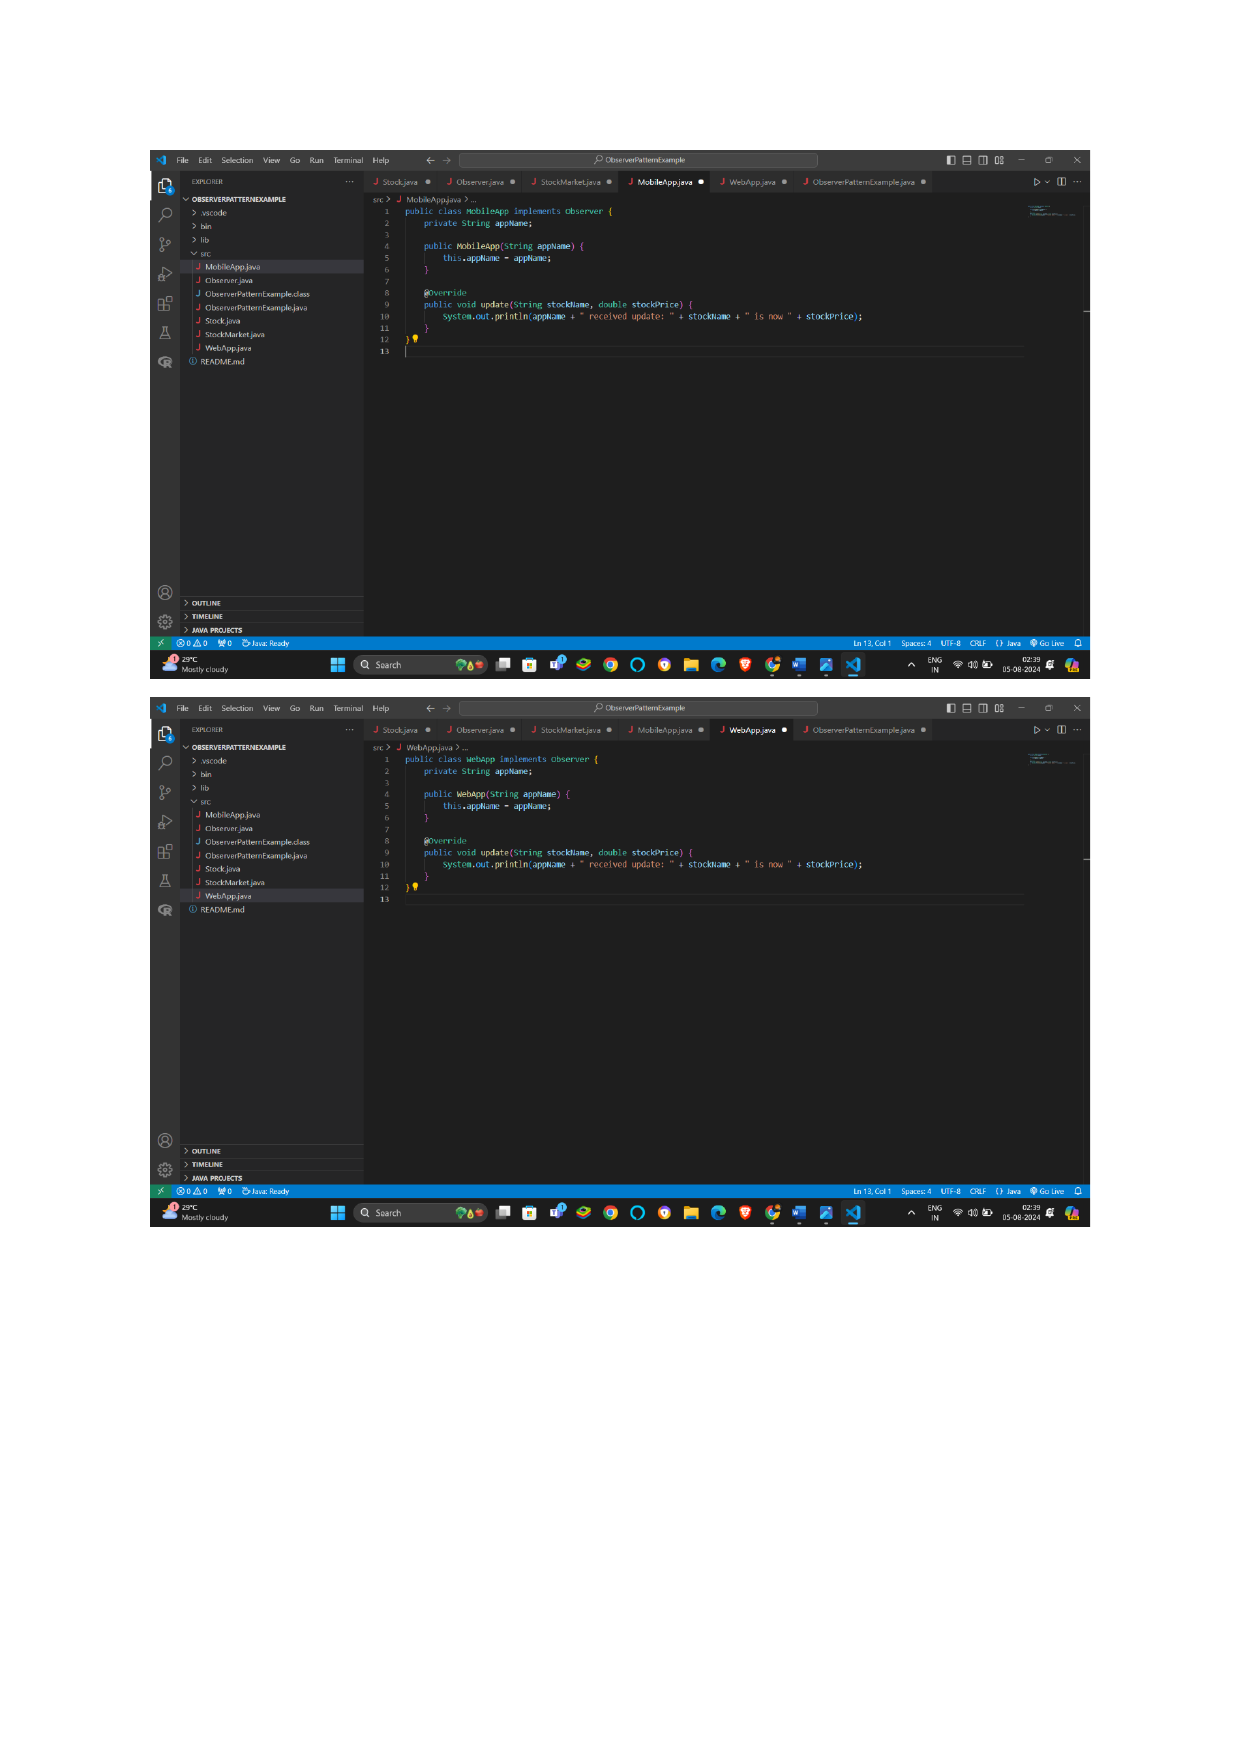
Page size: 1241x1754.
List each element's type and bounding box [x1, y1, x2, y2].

picture [150, 697, 1091, 1227]
picture [150, 150, 1091, 679]
